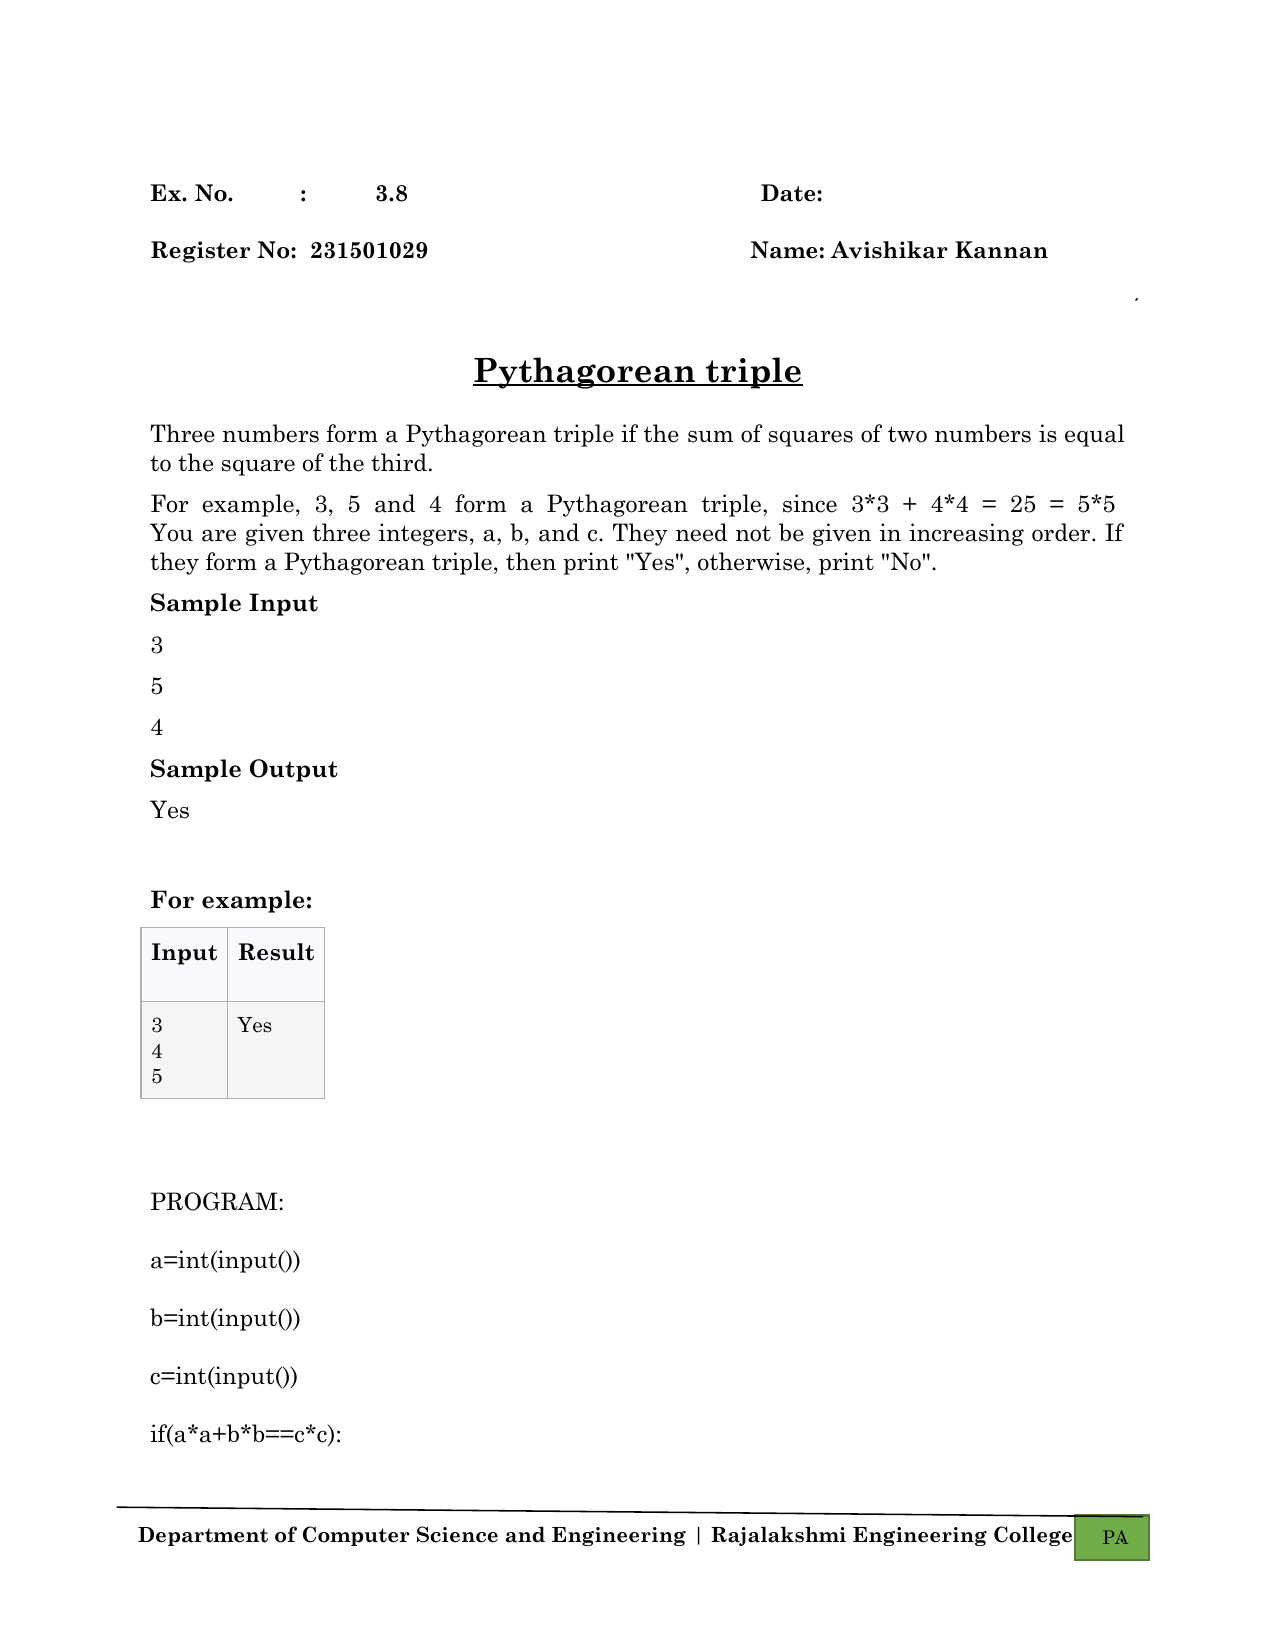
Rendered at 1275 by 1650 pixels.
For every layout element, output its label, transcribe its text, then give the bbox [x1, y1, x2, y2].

text if(a*a+b*b==c*c): [150, 1418, 1125, 1447]
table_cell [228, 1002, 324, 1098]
text Pythagorean triple [150, 349, 1125, 389]
text Three numbers form a Pythagorean triple if the sum of squares of two numbers is equal to the square of the third. [150, 419, 1125, 476]
text 3 [150, 629, 1125, 658]
text 4 [150, 712, 1125, 741]
text a=int(input()) [150, 1244, 1125, 1273]
text b=int(input()) [150, 1302, 1125, 1331]
text Register No: 231501029 Name: Avishikar Kannan [150, 236, 1125, 263]
text PROGRAM: [150, 1186, 1125, 1215]
text c=int(input()) [150, 1361, 1125, 1389]
text Sample Output [150, 753, 1125, 782]
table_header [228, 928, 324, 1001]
text Sample Input [150, 588, 1125, 617]
text Yes [150, 795, 1125, 824]
text 5 [150, 671, 1125, 699]
text For example: [150, 885, 1125, 914]
text Ex. No. : 3.8 Date: [150, 179, 1125, 207]
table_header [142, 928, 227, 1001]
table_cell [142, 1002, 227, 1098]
text For example, 3, 5 and 4 form a Pythagorean triple, since 3*3 + 4*4 = 25 = 5*5 You are given three integers, a, b, and c. They need not be given in increasing order. If they form a Pythagorean triple, then print "Yes", otherwise, print "No". [150, 489, 1125, 576]
